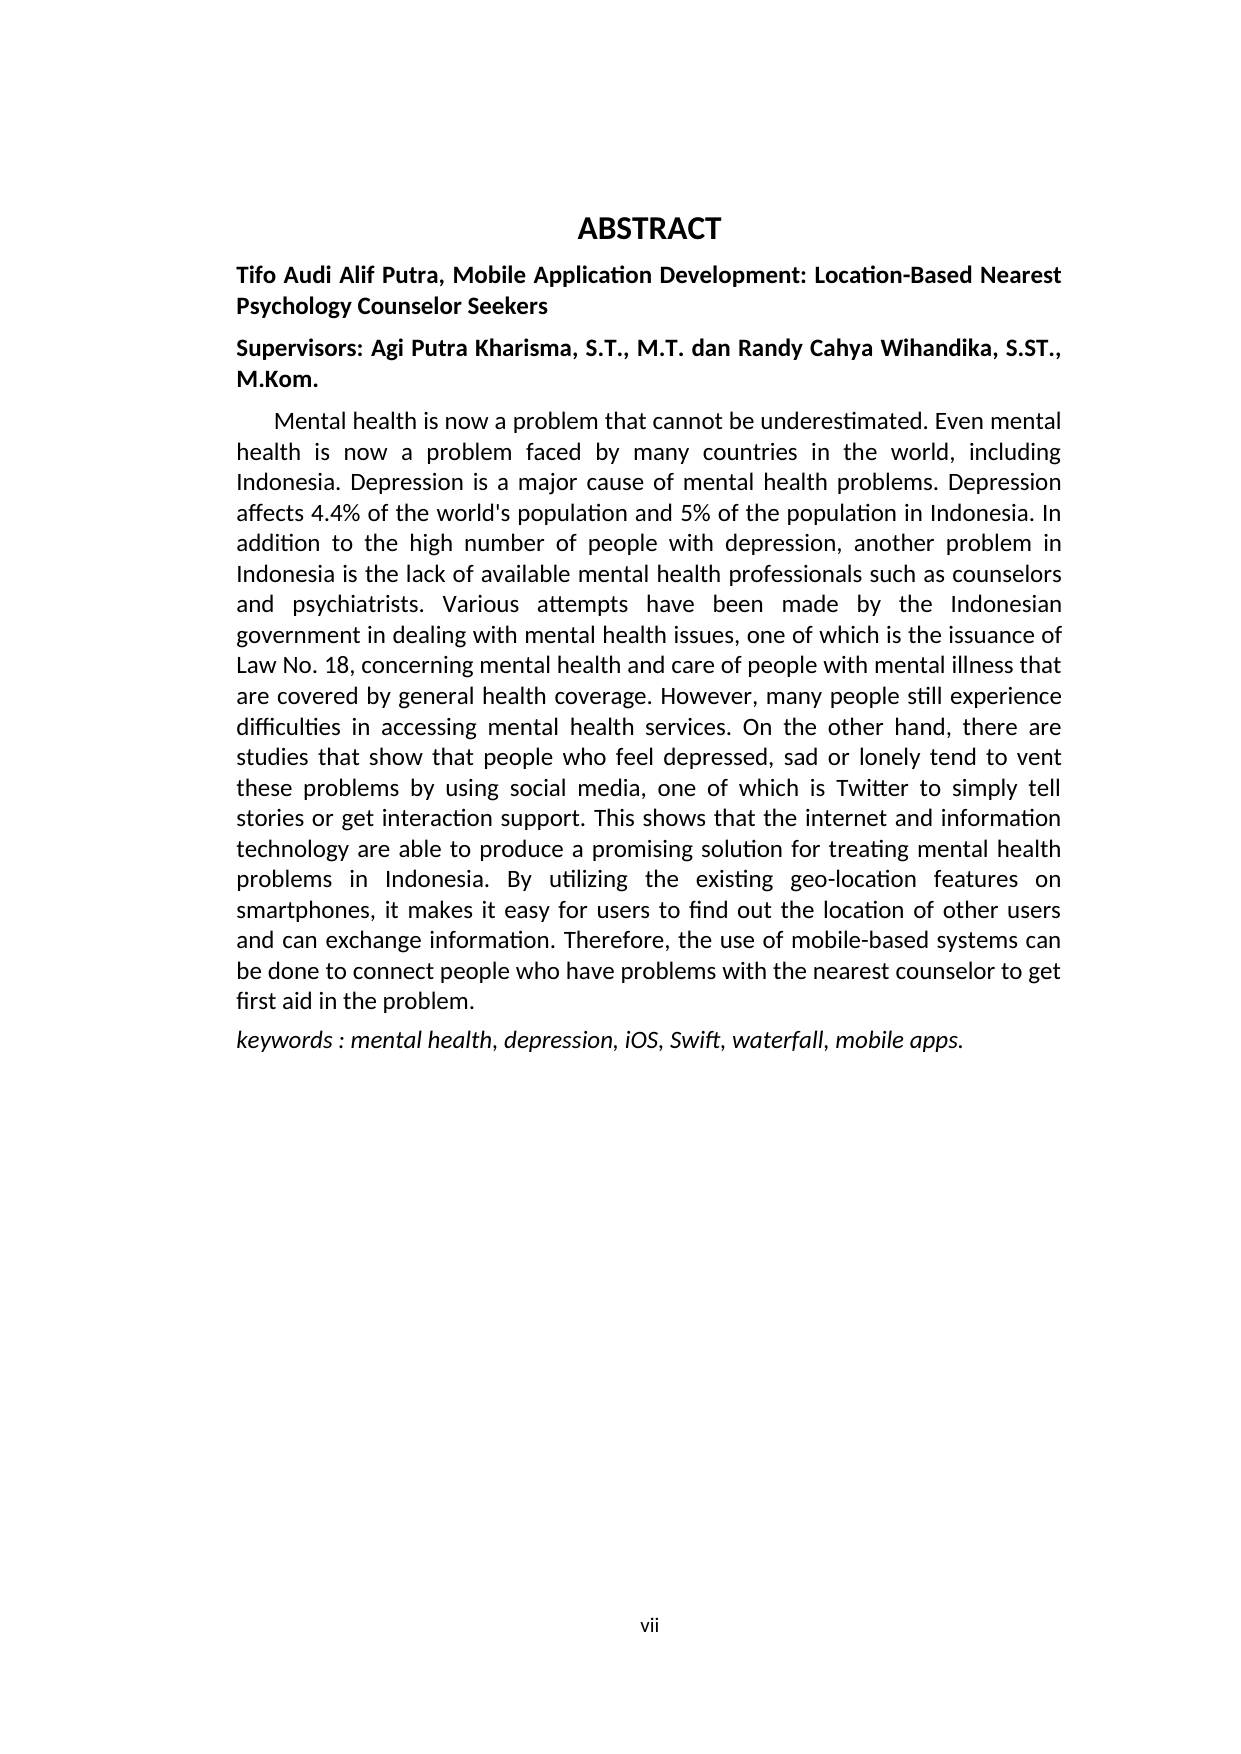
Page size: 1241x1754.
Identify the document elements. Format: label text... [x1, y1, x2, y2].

text keywords : mental health, depression, iOS, Swift, waterfall, mobile apps. [236, 1024, 1063, 1055]
text Supervisors: Agi Putra Kharisma, S.T., M.T. dan Randy Cahya Wihandika, S.ST., M.Kom. [236, 332, 1063, 393]
text Mental health is now a problem that cannot be underestimated. Even mental health is now a problem faced by many countries in the world, including Indonesia. Depression is a major cause of mental health problems. Depression affects 4.4% of the world's population and 5% of the population in Indonesia. In addition to the high number of people with depression, another problem in Indonesia is the lack of available mental health professionals such as counselors and psychiatrists. Various attempts have been made by the Indonesian government in dealing with mental health issues, one of which is the issuance of Law No. 18, concerning mental health and care of people with mental illness that are covered by general health coverage. However, many people still experience difficulties in accessing mental health services. On the other hand, there are studies that show that people who feel depressed, sad or lonely tend to vent these problems by using social media, one of which is Twitter to simply tell stories or get interaction support. This shows that the internet and information technology are able to produce a promising solution for treating mental health problems in Indonesia. By utilizing the existing geo-location features on smartphones, it makes it easy for users to find out the location of other users and can exchange information. Therefore, the use of mobile-based systems can be done to connect people who have problems with the nearest counselor to get first aid in the problem. [236, 406, 1063, 1016]
text Tifo Audi Alif Putra, Mobile Application Development: Location-Based Nearest Psychology Counselor Seekers [236, 259, 1063, 321]
subtitle ABSTRACT [236, 207, 1063, 247]
